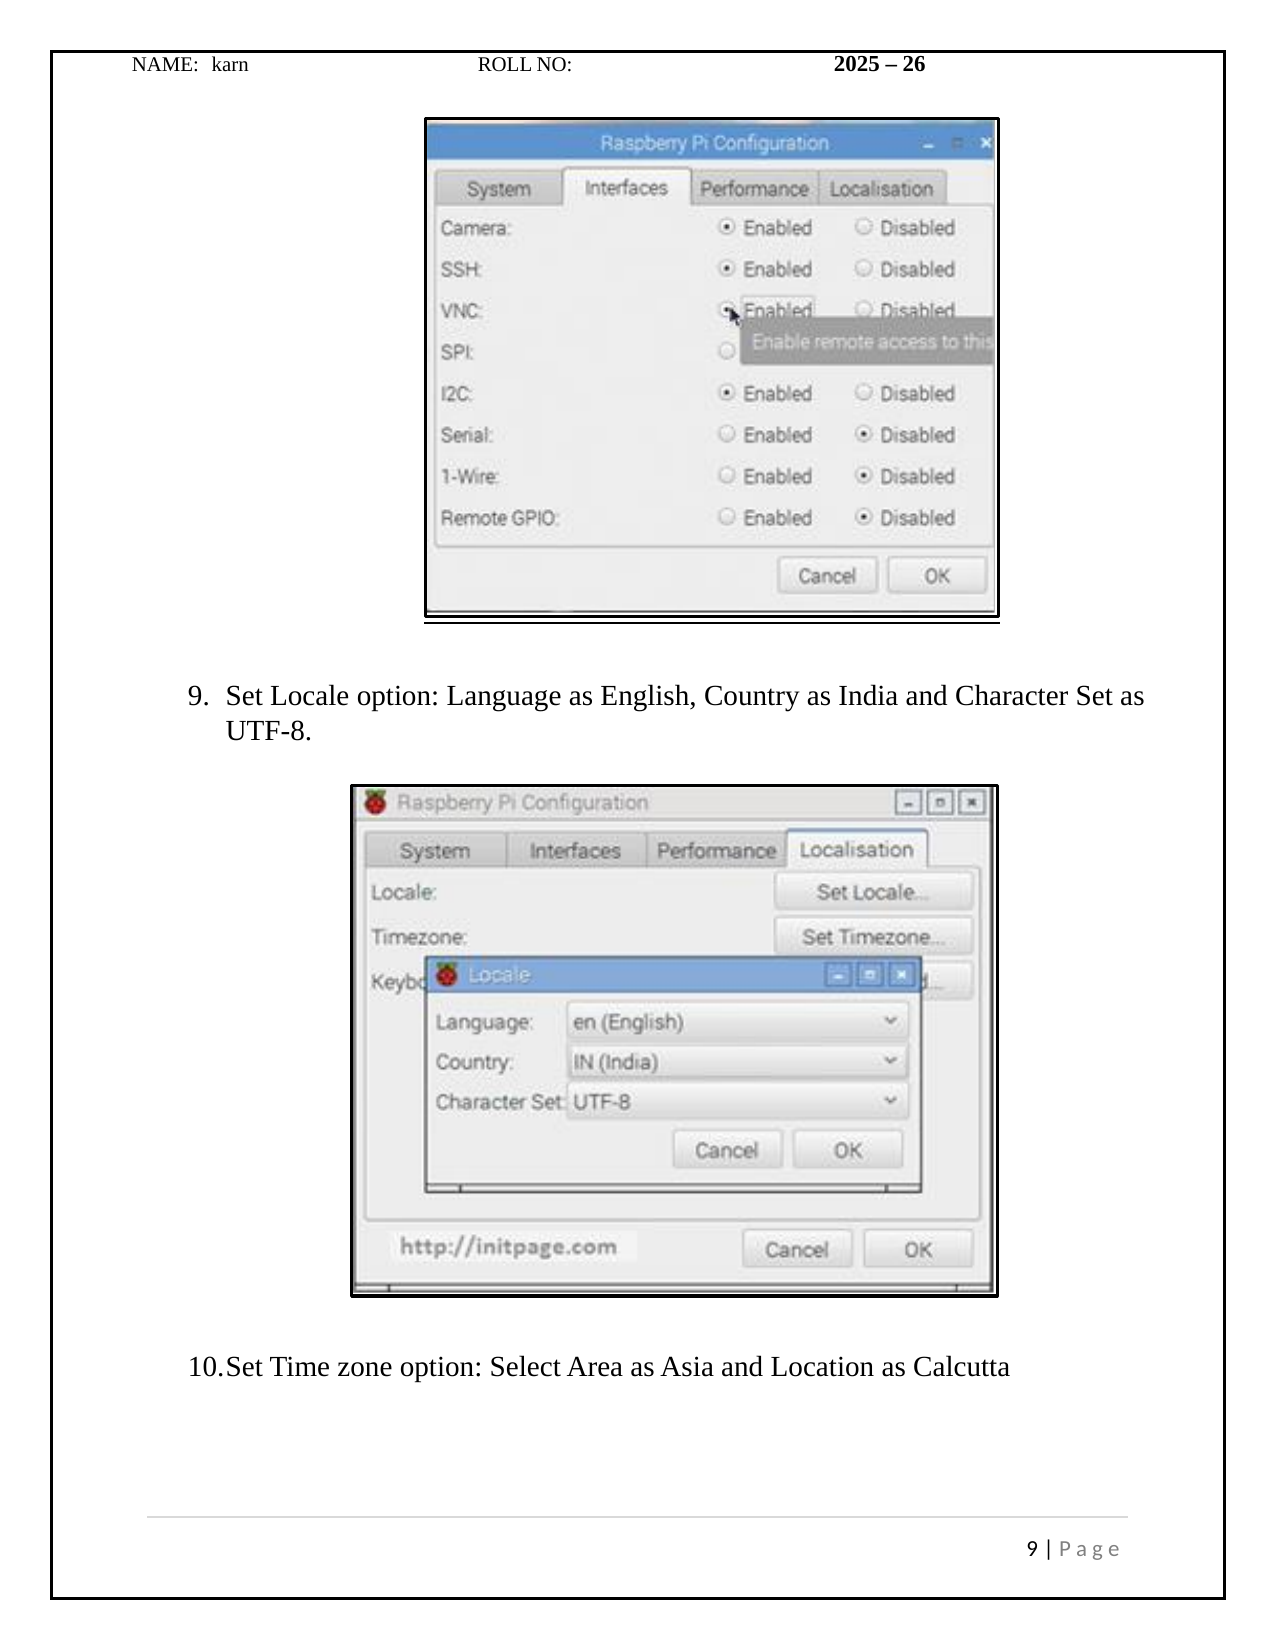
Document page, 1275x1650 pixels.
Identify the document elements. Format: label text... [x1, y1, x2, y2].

list Set Locale option: Language as English, Country as India and Character Set as UTF-8. [188, 678, 1205, 747]
picture [353, 787, 996, 1294]
list Set Time zone option: Select Area as Asia and Location as Calcutta [188, 1349, 1205, 1382]
picture [427, 120, 997, 615]
